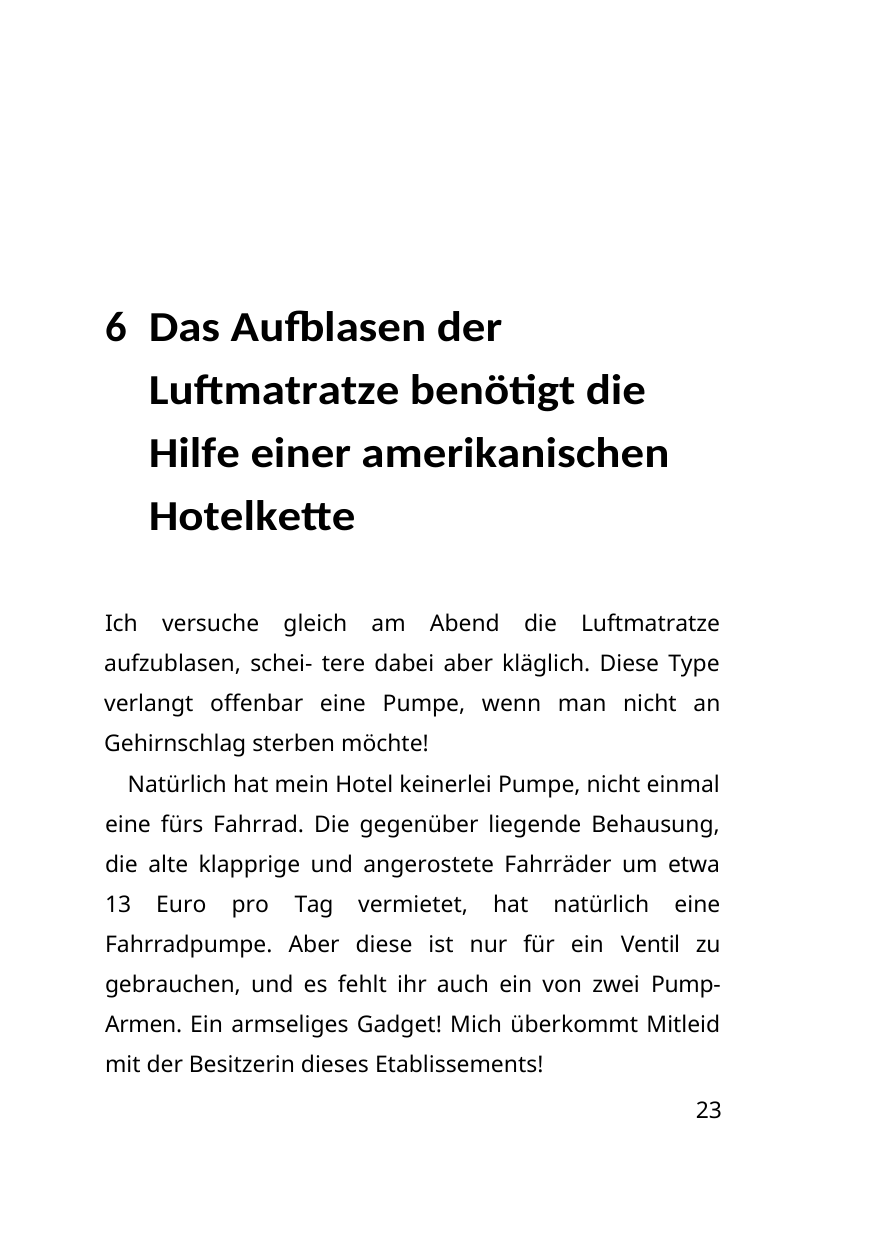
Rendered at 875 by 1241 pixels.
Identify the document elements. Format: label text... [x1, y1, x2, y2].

text Natürlich hat mein Hotel keinerlei Pumpe, nicht einmal eine fürs Fahrrad. Die gegenüber liegende Behausung, die alte klapprige und angerostete Fahrräder um etwa 13 Euro pro Tag vermietet, hat natürlich eine Fahrradpumpe. Aber diese ist nur für ein Ventil zu gebrauchen, und es fehlt ihr auch ein von zwei Pump-Armen. Ein armseliges Gadget! Mich überkommt Mitleid mit der Besitzerin dieses Etablissements! [105, 768, 721, 1079]
text Ich versuche gleich am Abend die Luftmatratze aufzublasen, schei- tere dabei aber kläglich. Diese Type verlangt offenbar eine Pumpe, wenn man nicht an Gehirnschlag sterben möchte! [104, 606, 721, 758]
subtitle Das Aufblasen der Luftmatratze benötigt die Hilfe einer amerikanischen Hotelkette [105, 299, 681, 541]
